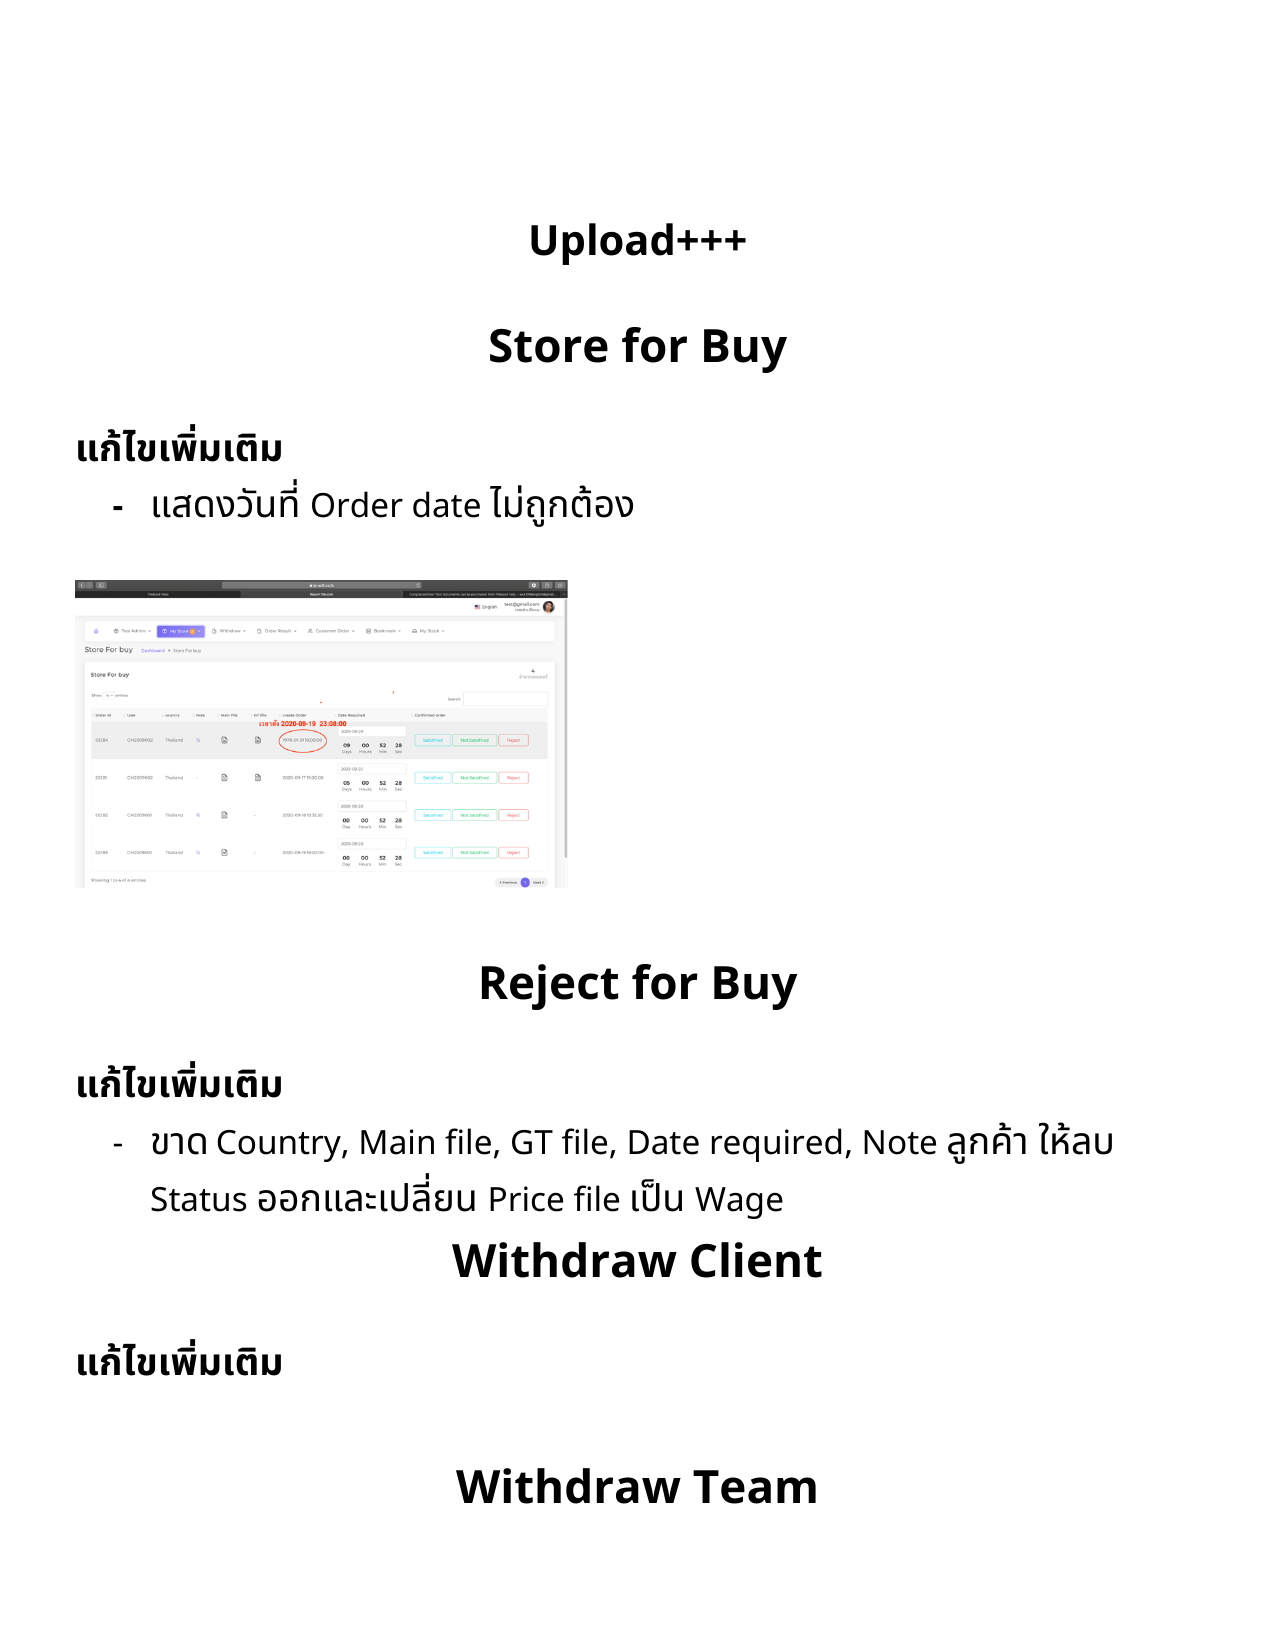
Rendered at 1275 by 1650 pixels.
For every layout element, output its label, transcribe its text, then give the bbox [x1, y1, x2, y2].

text Withdraw Client [75, 1228, 1200, 1291]
list แสดงวันที่ Order date ไม่ถูกต้อง [112, 478, 1200, 534]
text Reject for Buy [75, 950, 1200, 1013]
text Withdraw Team [75, 1455, 1200, 1517]
text แก้ไขเพิ่มเติม [75, 421, 1200, 478]
text Store for Buy [75, 313, 1200, 376]
list ขาดCountry, Main file, GT file, Date required, Noteลูกค้า ให้ลบ Status ออกและเปลี่ยน Price fileเป็น Wage [112, 1115, 1200, 1228]
text Upload+++ [75, 211, 1200, 268]
text แก้ไขเพิ่มเติม [75, 1336, 1200, 1393]
text แก้ไขเพิ่มเติม [75, 1058, 1200, 1115]
picture [75, 580, 568, 888]
